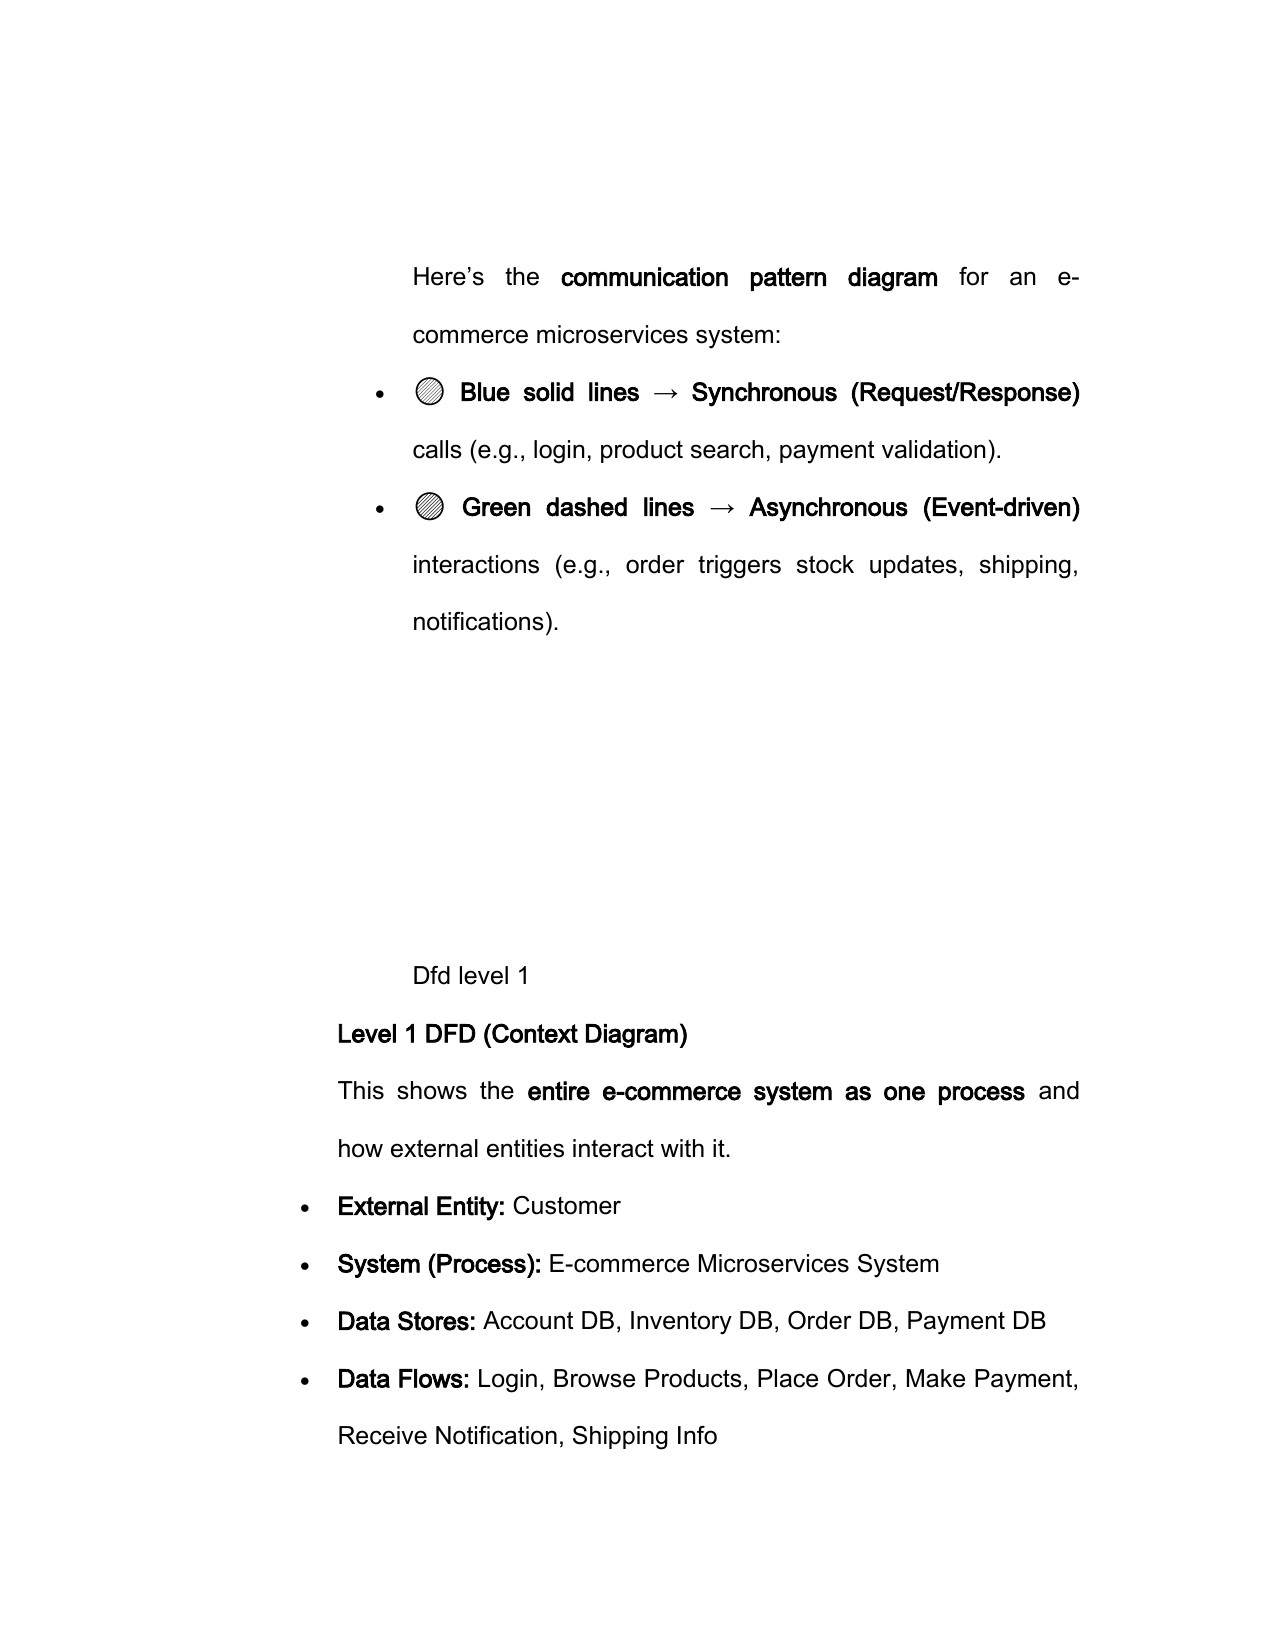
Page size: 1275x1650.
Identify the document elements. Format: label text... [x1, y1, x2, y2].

list 🟢 Green dashed lines → Asynchronous (Event-driven) interactions (e.g., order triggers stock updates, shipping, notifications). [375, 492, 1080, 636]
text This shows the entire e-commerce system as one process and how external entities interact with it. [337, 1076, 1080, 1163]
text Level 1 DFD (Context Diagram) [337, 1019, 1080, 1048]
list External Entity: Customer [300, 1191, 1080, 1220]
list System (Process): E-commerce Microservices System [300, 1249, 1080, 1278]
list Data Flows: Login, Browse Products, Place Order, Make Payment, Receive Notification, Shipping Info [300, 1364, 1080, 1450]
text Here’s the communication pattern diagram for an e-commerce microservices system: [412, 262, 1080, 348]
text Dfd level 1 [412, 961, 1080, 990]
list 🔵 Blue solid lines → Synchronous (Request/Response) calls (e.g., login, product search, payment validation). [375, 377, 1080, 463]
list Data Stores: Account DB, Inventory DB, Order DB, Payment DB [300, 1306, 1080, 1335]
